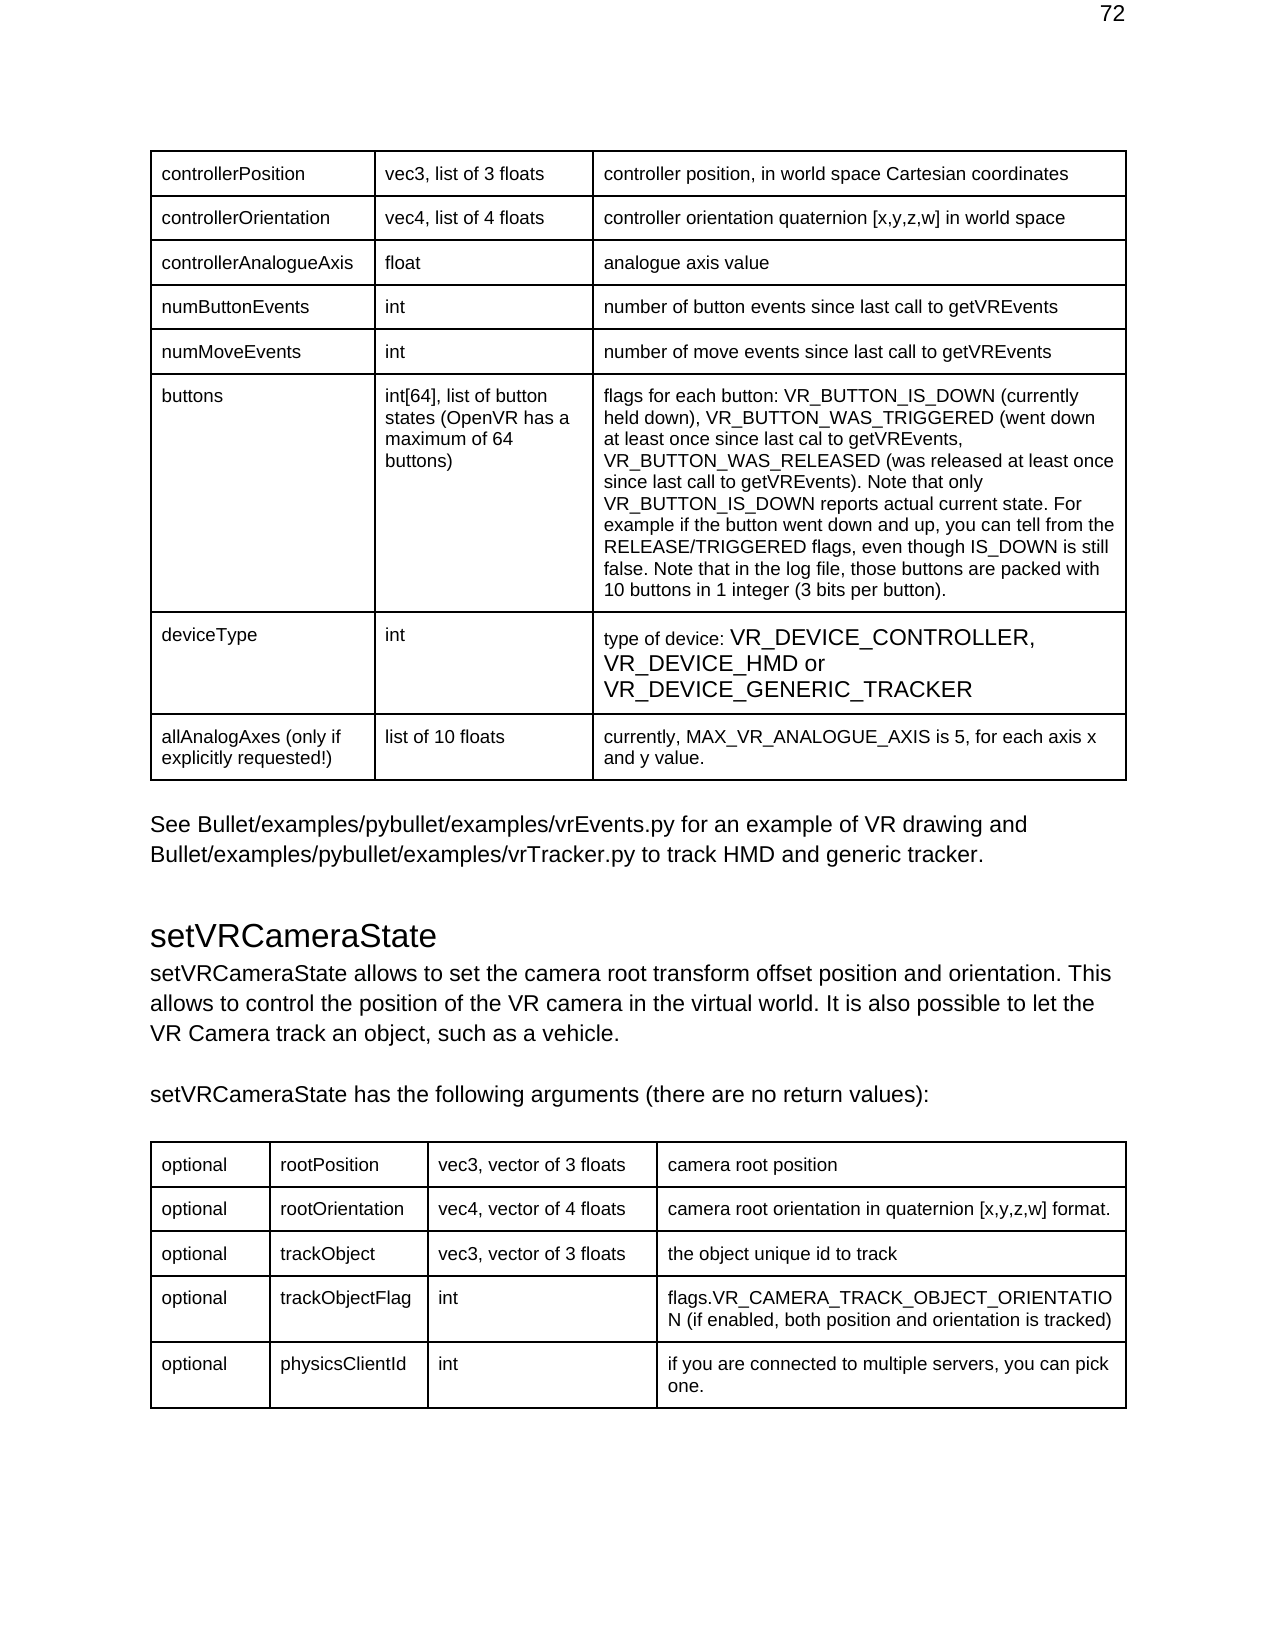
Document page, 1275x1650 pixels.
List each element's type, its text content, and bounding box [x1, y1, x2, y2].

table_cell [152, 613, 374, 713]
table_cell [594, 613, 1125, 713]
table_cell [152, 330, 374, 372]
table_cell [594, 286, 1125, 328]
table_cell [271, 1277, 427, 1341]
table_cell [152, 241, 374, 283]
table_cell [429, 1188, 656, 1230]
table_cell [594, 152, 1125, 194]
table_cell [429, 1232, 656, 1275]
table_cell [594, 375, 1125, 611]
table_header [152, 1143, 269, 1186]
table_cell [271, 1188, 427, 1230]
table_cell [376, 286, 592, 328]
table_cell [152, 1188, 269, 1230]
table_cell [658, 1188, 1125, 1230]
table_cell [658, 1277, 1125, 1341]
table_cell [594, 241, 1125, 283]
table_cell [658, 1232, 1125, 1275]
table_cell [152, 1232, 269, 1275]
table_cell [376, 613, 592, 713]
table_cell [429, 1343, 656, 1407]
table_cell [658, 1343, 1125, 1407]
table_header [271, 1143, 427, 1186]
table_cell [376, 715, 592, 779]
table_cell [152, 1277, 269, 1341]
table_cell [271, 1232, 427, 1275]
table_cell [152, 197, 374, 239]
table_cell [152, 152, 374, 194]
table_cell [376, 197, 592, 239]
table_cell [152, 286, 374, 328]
text setVRCameraState [150, 916, 1125, 954]
text setVRCameraState has the following arguments (there are no return values): [150, 1081, 1125, 1107]
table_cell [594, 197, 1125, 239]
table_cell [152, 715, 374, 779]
text setVRCameraState allows to set the camera root transform offset position and orientation. This allows to control the position of the VR camera in the virtual world. It is also possible to let the VR Camera track an object, such as a vehicle. [150, 960, 1125, 1047]
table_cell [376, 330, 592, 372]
text See Bullet/examples/pybullet/examples/vrEvents.py for an example of VR drawing and Bullet/examples/pybullet/examples/vrTracker.py to track HMD and generic tracker. [150, 811, 1125, 868]
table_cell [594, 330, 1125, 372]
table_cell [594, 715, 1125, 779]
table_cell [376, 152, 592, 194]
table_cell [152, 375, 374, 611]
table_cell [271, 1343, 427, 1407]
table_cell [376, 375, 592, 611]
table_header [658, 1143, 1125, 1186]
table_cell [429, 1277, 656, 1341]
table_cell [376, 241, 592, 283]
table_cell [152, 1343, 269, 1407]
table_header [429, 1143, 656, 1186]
